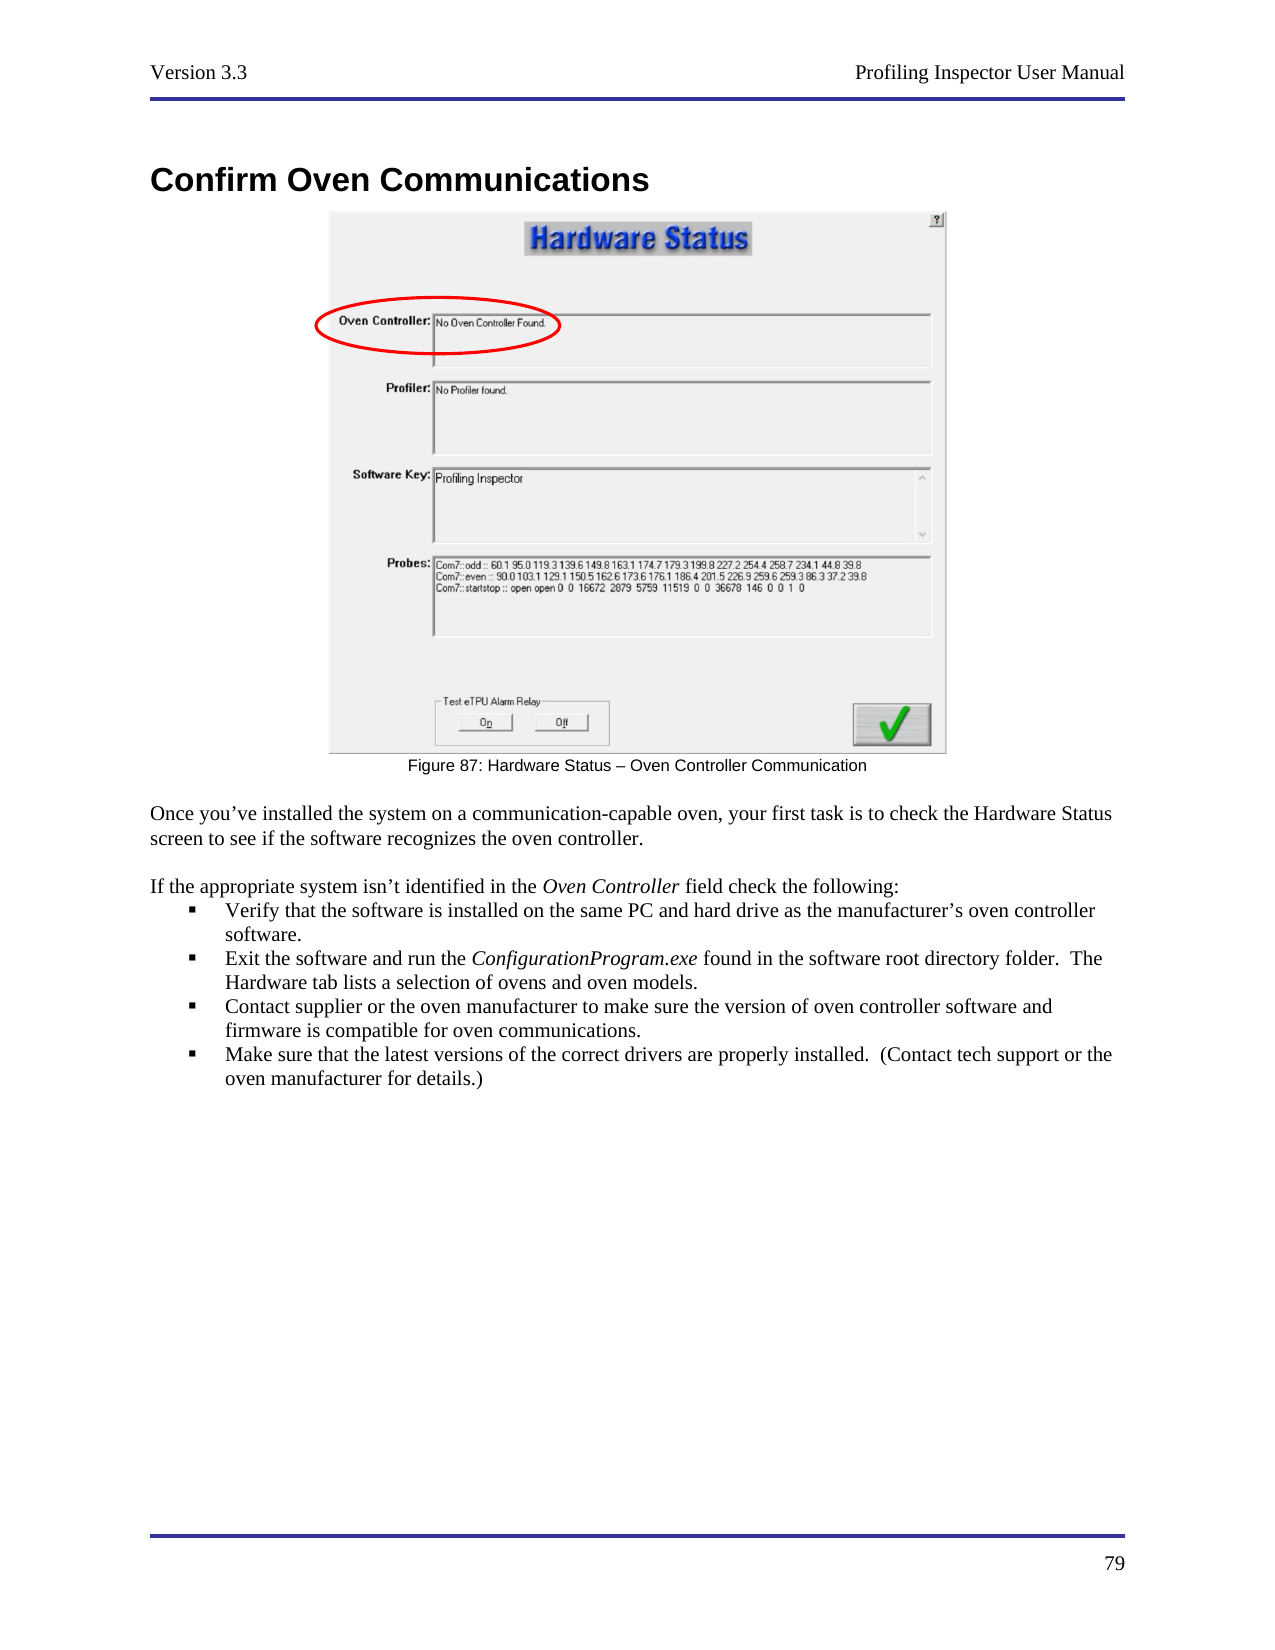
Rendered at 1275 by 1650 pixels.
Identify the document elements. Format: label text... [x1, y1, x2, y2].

picture [328, 211, 947, 754]
list Exit the software and run the ConfigurationProgram.exe found in the software root directory folder. The Hardware tab lists a selection of ovens and oven models. [187, 946, 1125, 994]
subtitle Confirm Oven Communications [150, 160, 1125, 198]
text If the appropriate system isn’t identified in the Oven Controller field check the following: [150, 873, 1125, 898]
text Once you’ve installed the system on a communication-capable oven, your first task is to check the Hardware Status screen to see if the software recognizes the oven controller. [150, 801, 1125, 849]
picture [328, 299, 558, 352]
list Contact supplier or the oven manufacturer to make sure the version of oven controller software and firmware is compatible for oven communications. [187, 994, 1125, 1042]
list Make sure that the latest versions of the correct drivers are properly installed. (Contact tech support or the oven manufacturer for details.) [187, 1042, 1125, 1090]
list Verify that the software is installed on the same PC and hard drive as the manufacturer’s oven controller software. [187, 898, 1125, 946]
